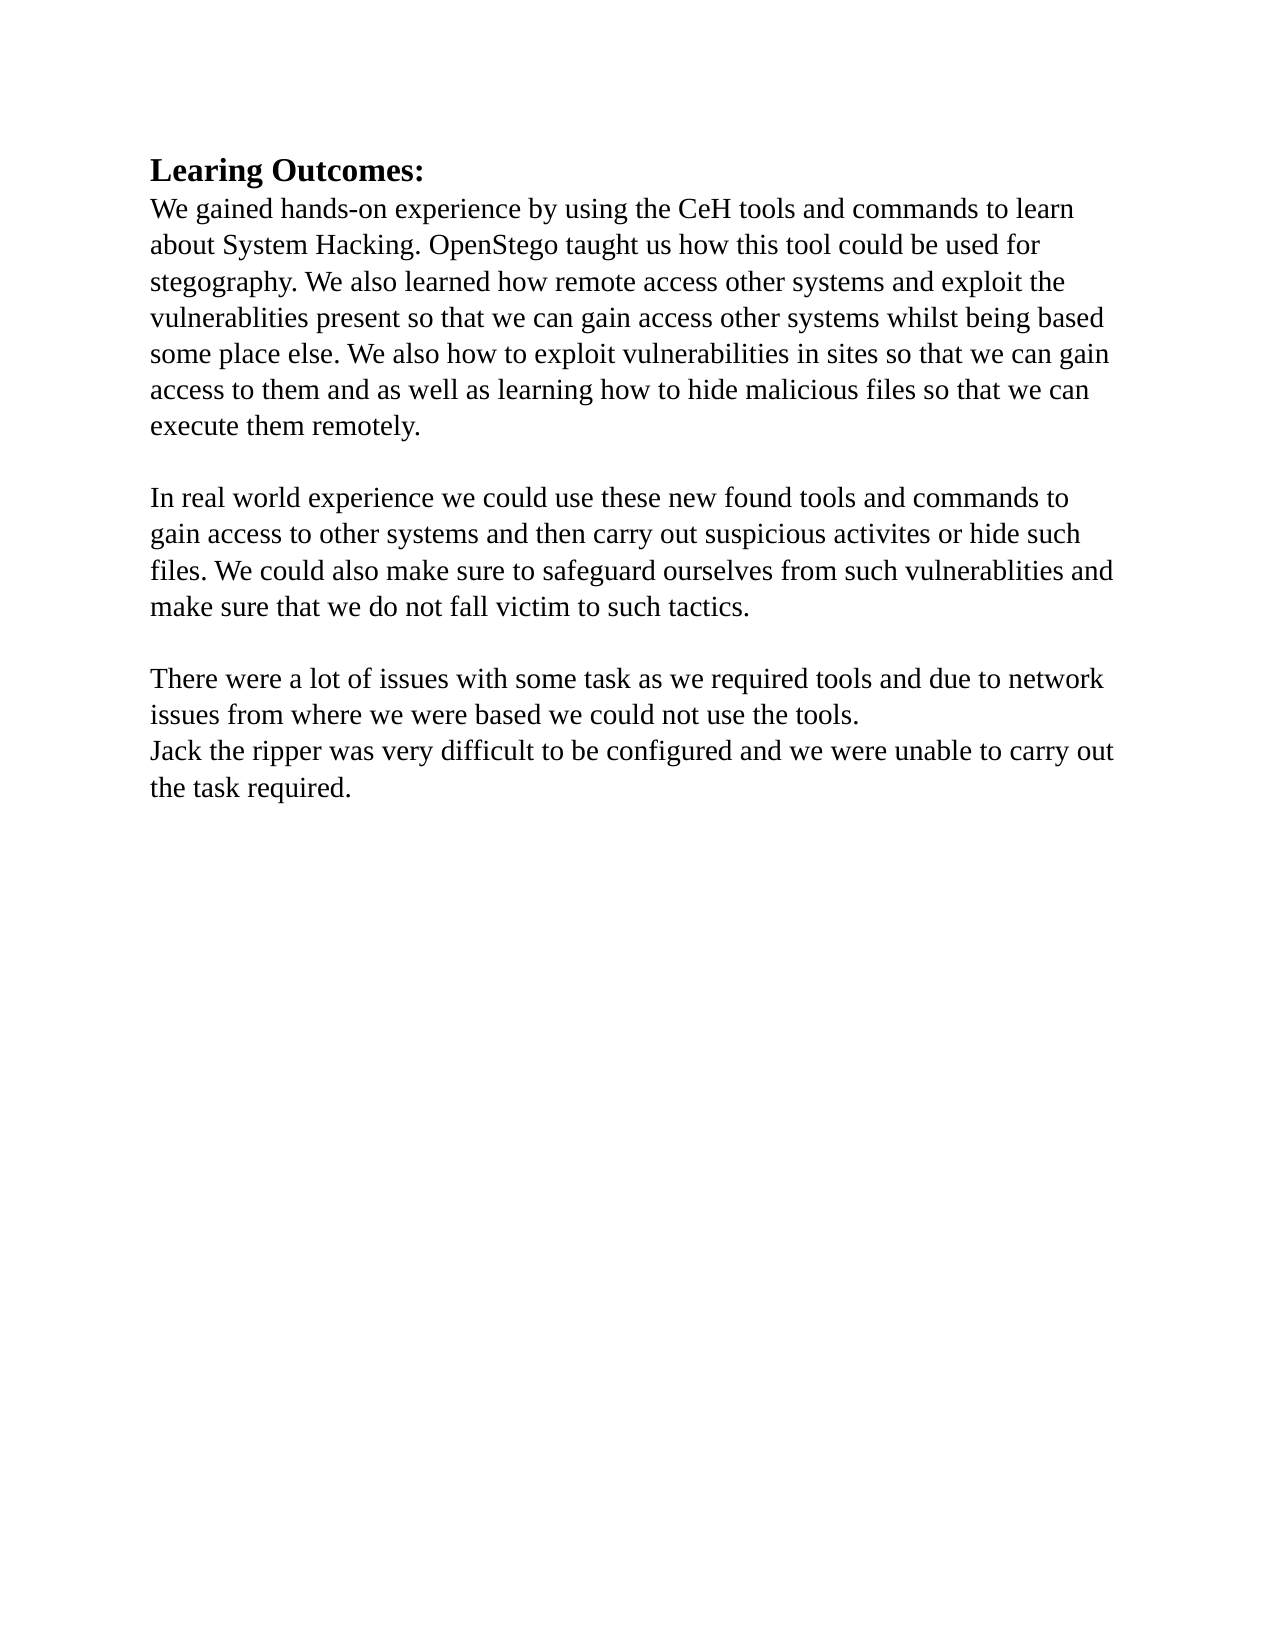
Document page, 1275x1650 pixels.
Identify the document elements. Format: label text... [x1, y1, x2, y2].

text In real world experience we could use these new found tools and commands to gain access to other systems and then carry out suspicious activites or hide such files. We could also make sure to safeguard ourselves from such vulnerablities and make sure that we do not fall victim to such tactics. [150, 481, 1125, 622]
text There were a lot of issues with some task as we required tools and due to network issues from where we were based we could not use the tools. [150, 625, 1125, 731]
text We gained hands-on experience by using the CeH tools and commands to learn about System Hacking. OpenStego taught us how this tool could be used for stegography. We also learned how remote access other systems and exploit the vulnerablities present so that we can gain access other systems whilst being based some place else. We also how to exploit vulnerabilities in sites so that we can gain access to them and as well as learning how to hide malicious files so that we can execute them remotely. [150, 191, 1125, 442]
text Jack the ripper was very difficult to be configured and we were unable to carry out the task required. [150, 733, 1125, 803]
text Learing Outcomes: [150, 150, 1125, 188]
